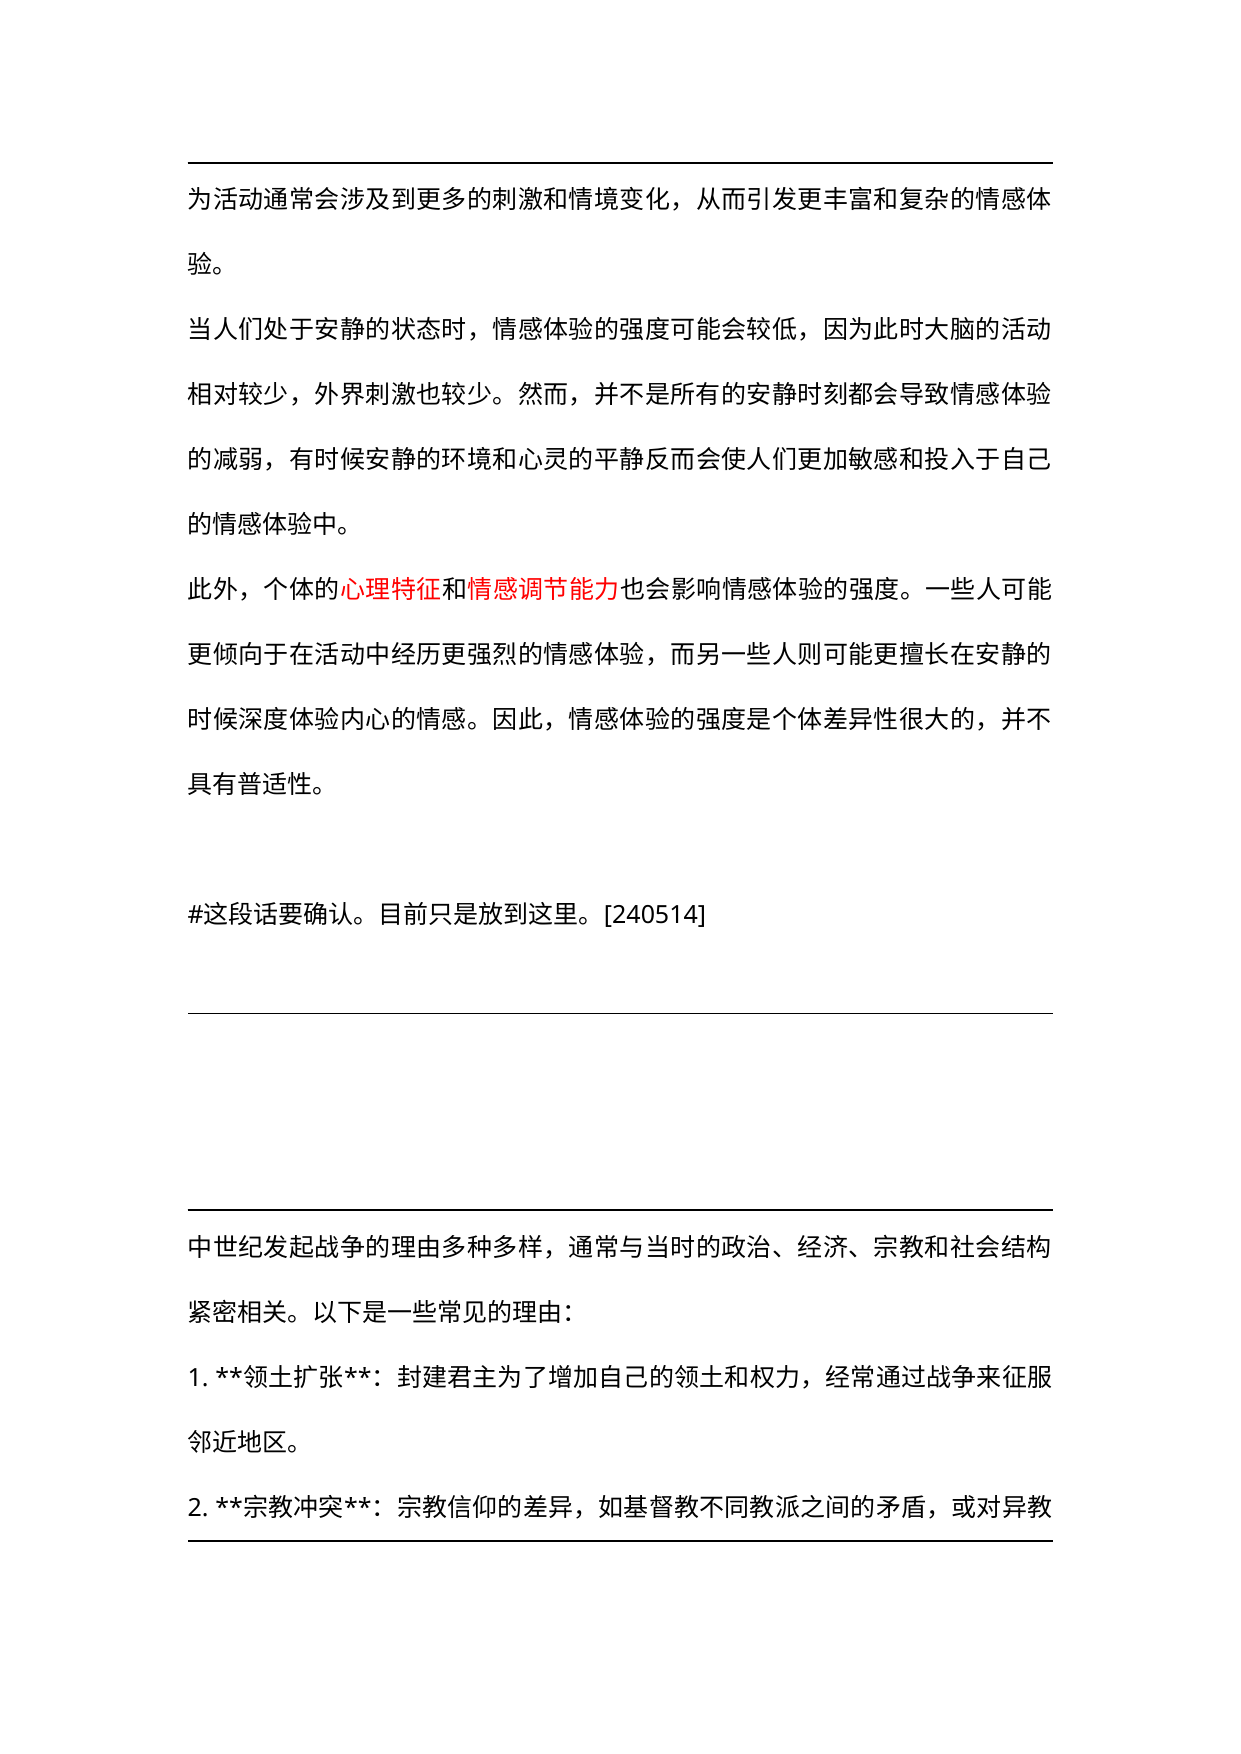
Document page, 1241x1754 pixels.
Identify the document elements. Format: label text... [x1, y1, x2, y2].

text 此外，个体的心理特征和情感调节能力也会影响情感体验的强度。一些人可能更倾向于在活动中经历更强烈的情感体验，而另一些人则可能更擅长在安静的时候深度体验内心的情感。因此，情感体验的强度是个体差异性很大的，并不具有普适性。 [187, 556, 1053, 816]
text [187, 163, 1053, 296]
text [187, 1469, 1053, 1542]
text 中世纪发起战争的理由多种多样，通常与当时的政治、经济、宗教和社会结构紧密相关。以下是一些常见的理由： [187, 1210, 1053, 1343]
text 1. **领土扩张**：封建君主为了增加自己的领土和权力，经常通过战争来征服邻近地区。 [187, 1343, 1053, 1469]
text 当人们处于安静的状态时，情感体验的强度可能会较低，因为此时大脑的活动相对较少，外界刺激也较少。然而，并不是所有的安静时刻都会导致情感体验的减弱，有时候安静的环境和心灵的平静反而会使人们更加敏感和投入于自己的情感体验中。 [187, 296, 1053, 556]
text #这段话要确认。目前只是放到这里。[240514] [187, 881, 1053, 946]
